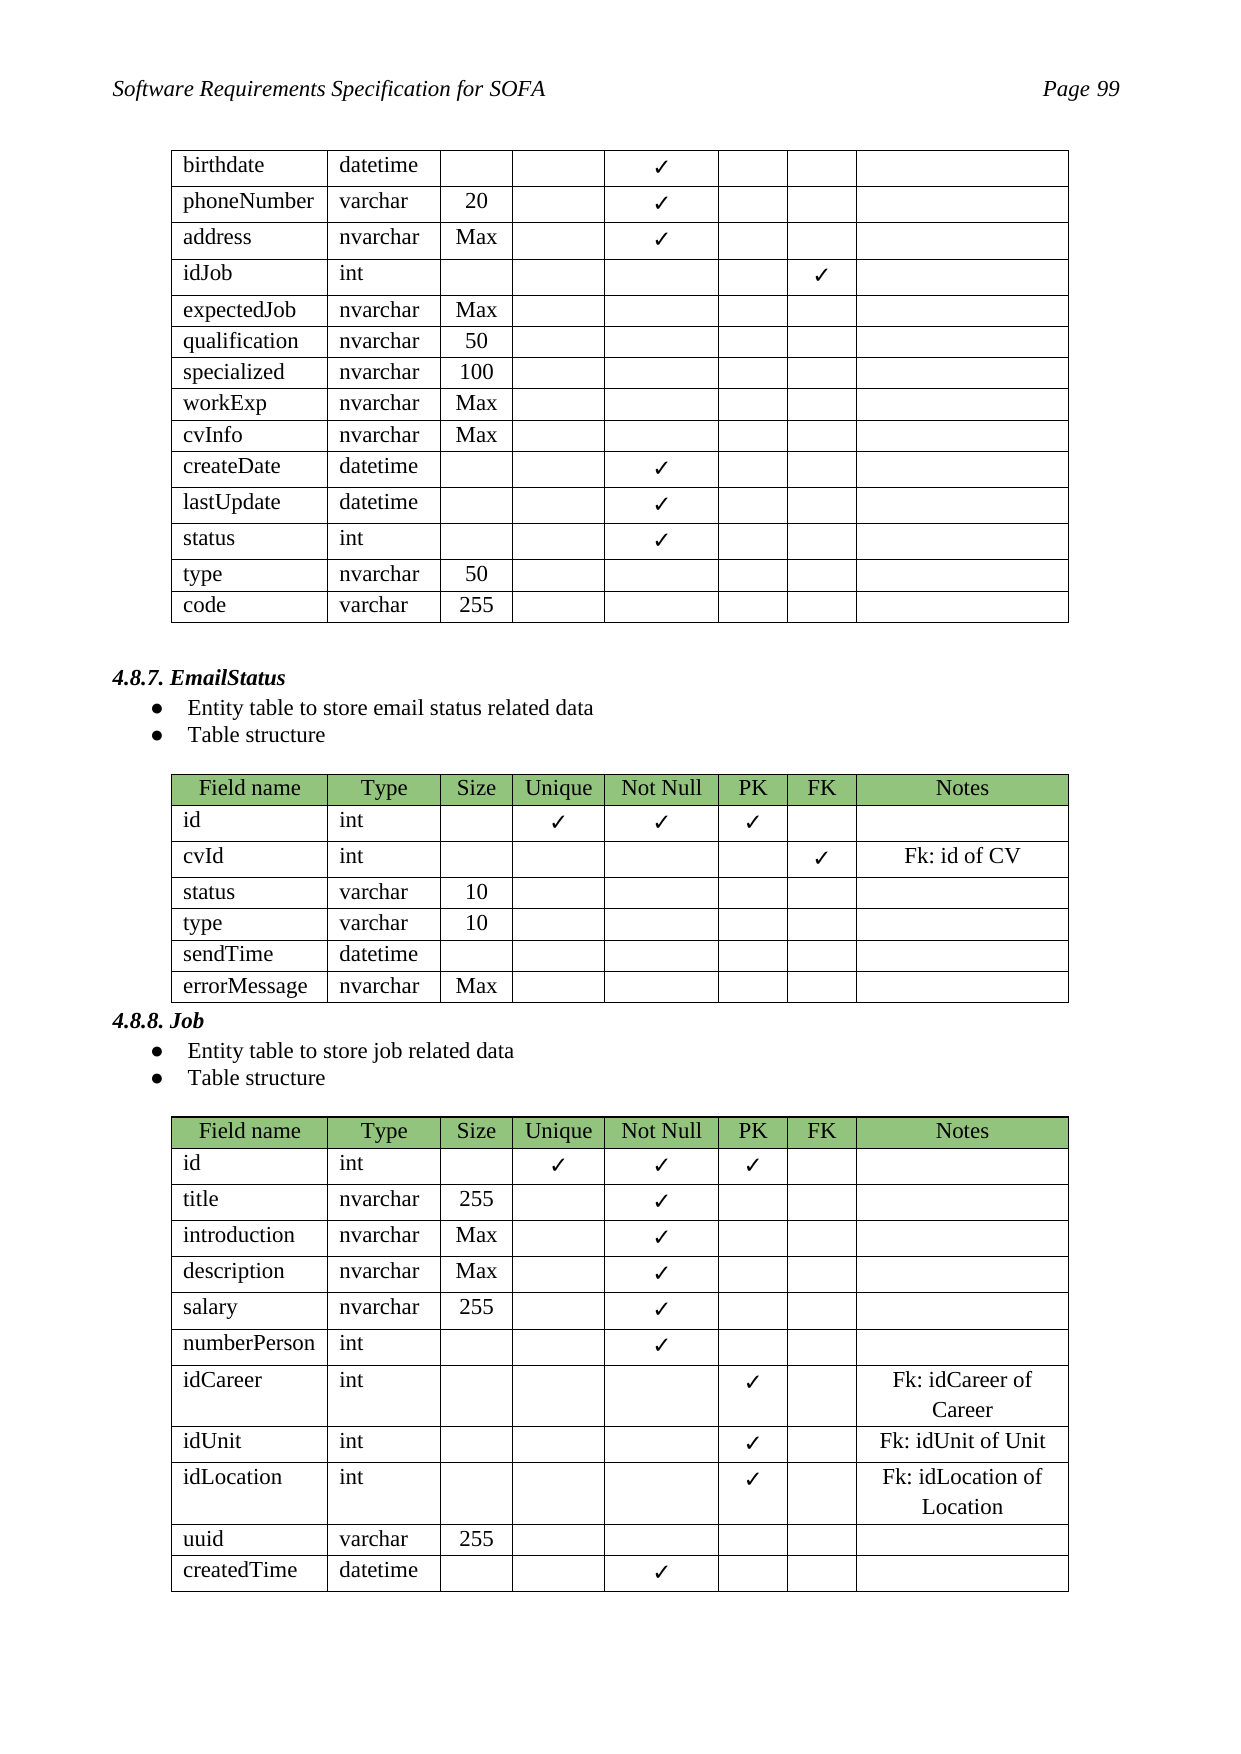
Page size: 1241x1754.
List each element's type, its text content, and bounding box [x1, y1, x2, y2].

table_cell [513, 452, 604, 487]
table_cell nvarchar [328, 560, 440, 591]
table_cell [513, 972, 604, 1002]
table_cell [857, 327, 1068, 357]
table_cell [857, 1556, 1068, 1591]
table_cell idUnit [172, 1427, 327, 1462]
table_cell [719, 972, 787, 1002]
table_cell [857, 452, 1068, 487]
table_cell [513, 1257, 604, 1292]
table_cell [605, 1525, 718, 1555]
table_cell [857, 151, 1068, 186]
list Entity table to store job related data [150, 1037, 1128, 1064]
table_cell 50 [441, 327, 512, 357]
table_cell [857, 1149, 1068, 1184]
list Table structure [150, 1064, 1128, 1090]
table_cell sendTime [172, 941, 327, 971]
table_cell nvarchar [328, 1185, 440, 1220]
table_cell ✓ [605, 1257, 718, 1292]
list Table structure [150, 721, 1128, 747]
table_cell [788, 327, 856, 357]
table_cell type [172, 560, 327, 591]
table_cell [788, 1330, 856, 1364]
table_cell [788, 1556, 856, 1591]
table_cell [513, 1293, 604, 1328]
table_cell cvId [172, 842, 327, 877]
table_cell [719, 842, 787, 877]
table_cell workExp [172, 389, 327, 419]
table_cell [719, 488, 787, 523]
table_cell [857, 1185, 1068, 1220]
table_cell [788, 1463, 856, 1524]
table_cell idJob [172, 260, 327, 294]
table_cell [788, 806, 856, 841]
table_cell [857, 592, 1068, 622]
table_cell [857, 1221, 1068, 1256]
table_cell ✓ [513, 1149, 604, 1184]
table_cell [605, 389, 718, 419]
table_cell [788, 1427, 856, 1462]
table_cell [513, 1463, 604, 1524]
table_cell [719, 260, 787, 294]
table_cell ✓ [788, 842, 856, 877]
table_cell [788, 560, 856, 591]
table_cell [857, 223, 1068, 258]
table_cell [788, 151, 856, 186]
table_cell [605, 358, 718, 388]
table_cell birthdate [172, 151, 327, 186]
table_cell [605, 421, 718, 451]
table_cell Fk: idLocation of Location [857, 1463, 1068, 1524]
table_cell int [328, 806, 440, 841]
table_cell nvarchar [328, 1293, 440, 1328]
table_header Size [441, 1118, 512, 1148]
table_cell [719, 223, 787, 258]
table_cell [857, 1257, 1068, 1292]
table_cell [605, 296, 718, 326]
table_header FK [788, 775, 856, 805]
table_header Notes [857, 775, 1068, 805]
table_cell [719, 358, 787, 388]
table_cell varchar [328, 909, 440, 939]
table_cell [513, 223, 604, 258]
table_cell nvarchar [328, 1257, 440, 1292]
table_cell Max [441, 1257, 512, 1292]
table_cell 255 [441, 592, 512, 622]
table_cell [605, 327, 718, 357]
table_cell [857, 878, 1068, 908]
table_cell [719, 1221, 787, 1256]
table_header Unique [513, 1118, 604, 1148]
table_cell [788, 452, 856, 487]
subtitle 4.8.7. EmailStatus [112, 664, 1128, 691]
table_cell [857, 1293, 1068, 1328]
table_cell [605, 972, 718, 1002]
table_cell [441, 941, 512, 971]
table_cell Max [441, 972, 512, 1002]
table_cell status [172, 524, 327, 559]
table_cell Fk: idCareer of Career [857, 1366, 1068, 1426]
table_cell int [328, 842, 440, 877]
table_cell ✓ [605, 488, 718, 523]
table_cell Fk: idUnit of Unit [857, 1427, 1068, 1462]
table_cell id [172, 1149, 327, 1184]
table_cell id [172, 806, 327, 841]
table_cell [719, 296, 787, 326]
table_cell ✓ [788, 260, 856, 294]
table_cell title [172, 1185, 327, 1220]
table_cell [857, 421, 1068, 451]
table_cell idCareer [172, 1366, 327, 1426]
table_cell nvarchar [328, 296, 440, 326]
table_cell ✓ [719, 1149, 787, 1184]
table_cell [719, 389, 787, 419]
table_cell [719, 187, 787, 222]
table_cell [441, 1366, 512, 1426]
table_cell type [172, 909, 327, 939]
table_cell [788, 488, 856, 523]
table_cell nvarchar [328, 389, 440, 419]
table_cell nvarchar [328, 1221, 440, 1256]
table_cell [605, 878, 718, 908]
table_cell [513, 592, 604, 622]
table_cell int [328, 260, 440, 294]
table_cell [788, 878, 856, 908]
table_cell [788, 296, 856, 326]
table_cell [857, 358, 1068, 388]
table_cell [788, 187, 856, 222]
table_cell [513, 941, 604, 971]
table_cell [857, 972, 1068, 1002]
table_cell expectedJob [172, 296, 327, 326]
table_cell createdTime [172, 1556, 327, 1591]
table_cell uuid [172, 1525, 327, 1555]
table_cell [513, 260, 604, 294]
table_cell [513, 878, 604, 908]
table_cell [441, 842, 512, 877]
table_cell [719, 1525, 787, 1555]
table_cell [605, 592, 718, 622]
table_cell lastUpdate [172, 488, 327, 523]
table_cell [513, 1556, 604, 1591]
table_header PK [719, 1118, 787, 1148]
table_cell [788, 941, 856, 971]
table_cell status [172, 878, 327, 908]
table_cell varchar [328, 592, 440, 622]
table_cell [441, 488, 512, 523]
table_cell [719, 151, 787, 186]
table_cell [857, 389, 1068, 419]
table_cell [513, 524, 604, 559]
table_cell ✓ [605, 1556, 718, 1591]
table_cell Max [441, 1221, 512, 1256]
table_cell [441, 524, 512, 559]
table_cell ✓ [605, 151, 718, 186]
table_cell [513, 1185, 604, 1220]
table_cell ✓ [605, 223, 718, 258]
table_cell datetime [328, 452, 440, 487]
table_cell phoneNumber [172, 187, 327, 222]
table_cell [605, 260, 718, 294]
table_cell [513, 187, 604, 222]
table_header Notes [857, 1118, 1068, 1148]
list Entity table to store email status related data [150, 694, 1128, 721]
table_cell introduction [172, 1221, 327, 1256]
table_cell [788, 1185, 856, 1220]
table_cell [513, 389, 604, 419]
table_cell [605, 842, 718, 877]
table_cell int [328, 524, 440, 559]
table_cell cvInfo [172, 421, 327, 451]
table_cell [605, 1427, 718, 1462]
table_cell datetime [328, 488, 440, 523]
table_cell [513, 1427, 604, 1462]
table_cell [857, 524, 1068, 559]
table_cell [605, 909, 718, 939]
table_cell ✓ [605, 806, 718, 841]
table_cell 100 [441, 358, 512, 388]
table_cell nvarchar [328, 972, 440, 1002]
table_cell ✓ [719, 1366, 787, 1426]
table_cell createDate [172, 452, 327, 487]
table_cell varchar [328, 187, 440, 222]
table_cell 255 [441, 1525, 512, 1555]
table_header Type [328, 1118, 440, 1148]
table_cell 10 [441, 878, 512, 908]
table_cell [513, 327, 604, 357]
table_cell [441, 806, 512, 841]
table_cell [719, 524, 787, 559]
table_cell [605, 1366, 718, 1426]
table_cell [719, 909, 787, 939]
table_cell [857, 187, 1068, 222]
table_cell [788, 1149, 856, 1184]
table_cell errorMessage [172, 972, 327, 1002]
table_cell nvarchar [328, 421, 440, 451]
table_cell 255 [441, 1293, 512, 1328]
table_cell [788, 1525, 856, 1555]
table_header Unique [513, 775, 604, 805]
table_cell ✓ [605, 1185, 718, 1220]
table_cell [605, 560, 718, 591]
table_cell [857, 1525, 1068, 1555]
table_cell [605, 1463, 718, 1524]
table_cell [857, 560, 1068, 591]
table_cell [788, 223, 856, 258]
table_cell int [328, 1330, 440, 1364]
table_cell int [328, 1427, 440, 1462]
table_cell description [172, 1257, 327, 1292]
table_cell ✓ [605, 1330, 718, 1364]
table_cell numberPerson [172, 1330, 327, 1364]
table_cell datetime [328, 151, 440, 186]
table_cell [857, 260, 1068, 294]
table_cell [857, 909, 1068, 939]
table_cell [788, 358, 856, 388]
table_cell ✓ [719, 1463, 787, 1524]
table_cell [788, 1366, 856, 1426]
table_cell Max [441, 421, 512, 451]
table_cell ✓ [513, 806, 604, 841]
table_cell Max [441, 223, 512, 258]
table_cell [788, 1257, 856, 1292]
table_cell [857, 488, 1068, 523]
table_header Type [328, 775, 440, 805]
table_cell [719, 327, 787, 357]
table_cell [513, 560, 604, 591]
table_cell ✓ [605, 1149, 718, 1184]
table_cell [788, 592, 856, 622]
table_cell [857, 806, 1068, 841]
table_cell [513, 296, 604, 326]
table_cell [788, 972, 856, 1002]
table_cell nvarchar [328, 358, 440, 388]
table_cell specialized [172, 358, 327, 388]
table_header Not Null [605, 1118, 718, 1148]
table_cell [441, 1149, 512, 1184]
table_cell [788, 389, 856, 419]
table_cell [513, 1221, 604, 1256]
table_cell datetime [328, 941, 440, 971]
table_cell varchar [328, 878, 440, 908]
subtitle 4.8.8. Job [112, 1007, 1128, 1033]
table_cell ✓ [605, 452, 718, 487]
table_cell [441, 1556, 512, 1591]
table_header Size [441, 775, 512, 805]
table_cell [441, 151, 512, 186]
table_cell int [328, 1463, 440, 1524]
table_cell 255 [441, 1185, 512, 1220]
table_header PK [719, 775, 787, 805]
table_cell [719, 1556, 787, 1591]
table_header FK [788, 1118, 856, 1148]
table_cell [719, 1330, 787, 1364]
table_cell salary [172, 1293, 327, 1328]
table_cell [719, 452, 787, 487]
table_cell nvarchar [328, 327, 440, 357]
table_cell [513, 151, 604, 186]
table_cell Max [441, 296, 512, 326]
table_cell Max [441, 389, 512, 419]
table_cell datetime [328, 1556, 440, 1591]
table_cell 10 [441, 909, 512, 939]
table_cell [788, 909, 856, 939]
table_cell ✓ [605, 187, 718, 222]
table_cell [857, 941, 1068, 971]
table_cell code [172, 592, 327, 622]
table_cell ✓ [605, 1293, 718, 1328]
table_cell varchar [328, 1525, 440, 1555]
table_cell [719, 592, 787, 622]
table_cell [719, 1185, 787, 1220]
table_cell [788, 1293, 856, 1328]
table_cell [857, 1330, 1068, 1364]
table_cell int [328, 1366, 440, 1426]
table_header Not Null [605, 775, 718, 805]
table_header Field name [172, 775, 327, 805]
table_cell [441, 1330, 512, 1364]
table_cell [513, 358, 604, 388]
table_cell [513, 909, 604, 939]
table_cell [719, 878, 787, 908]
table_cell [719, 941, 787, 971]
table_cell ✓ [605, 1221, 718, 1256]
table_cell [719, 421, 787, 451]
table_cell [719, 1257, 787, 1292]
table_header Field name [172, 1118, 327, 1148]
table_cell [441, 1463, 512, 1524]
table_cell [513, 1525, 604, 1555]
table_cell [513, 1366, 604, 1426]
table_cell 20 [441, 187, 512, 222]
table_cell 50 [441, 560, 512, 591]
table_cell [719, 560, 787, 591]
table_cell ✓ [605, 524, 718, 559]
table_cell [513, 421, 604, 451]
table_cell [441, 1427, 512, 1462]
table_cell ✓ [719, 806, 787, 841]
table_cell address [172, 223, 327, 258]
table_cell [513, 842, 604, 877]
table_cell qualification [172, 327, 327, 357]
table_cell nvarchar [328, 223, 440, 258]
table_cell [788, 1221, 856, 1256]
table_cell [441, 452, 512, 487]
table_cell idLocation [172, 1463, 327, 1524]
table_cell [513, 488, 604, 523]
table_cell [719, 1293, 787, 1328]
table_cell [513, 1330, 604, 1364]
table_cell [788, 524, 856, 559]
table_cell [441, 260, 512, 294]
table_cell [857, 296, 1068, 326]
table_cell [605, 941, 718, 971]
table_cell ✓ [719, 1427, 787, 1462]
table_cell int [328, 1149, 440, 1184]
table_cell [788, 421, 856, 451]
table_cell Fk: id of CV [857, 842, 1068, 877]
